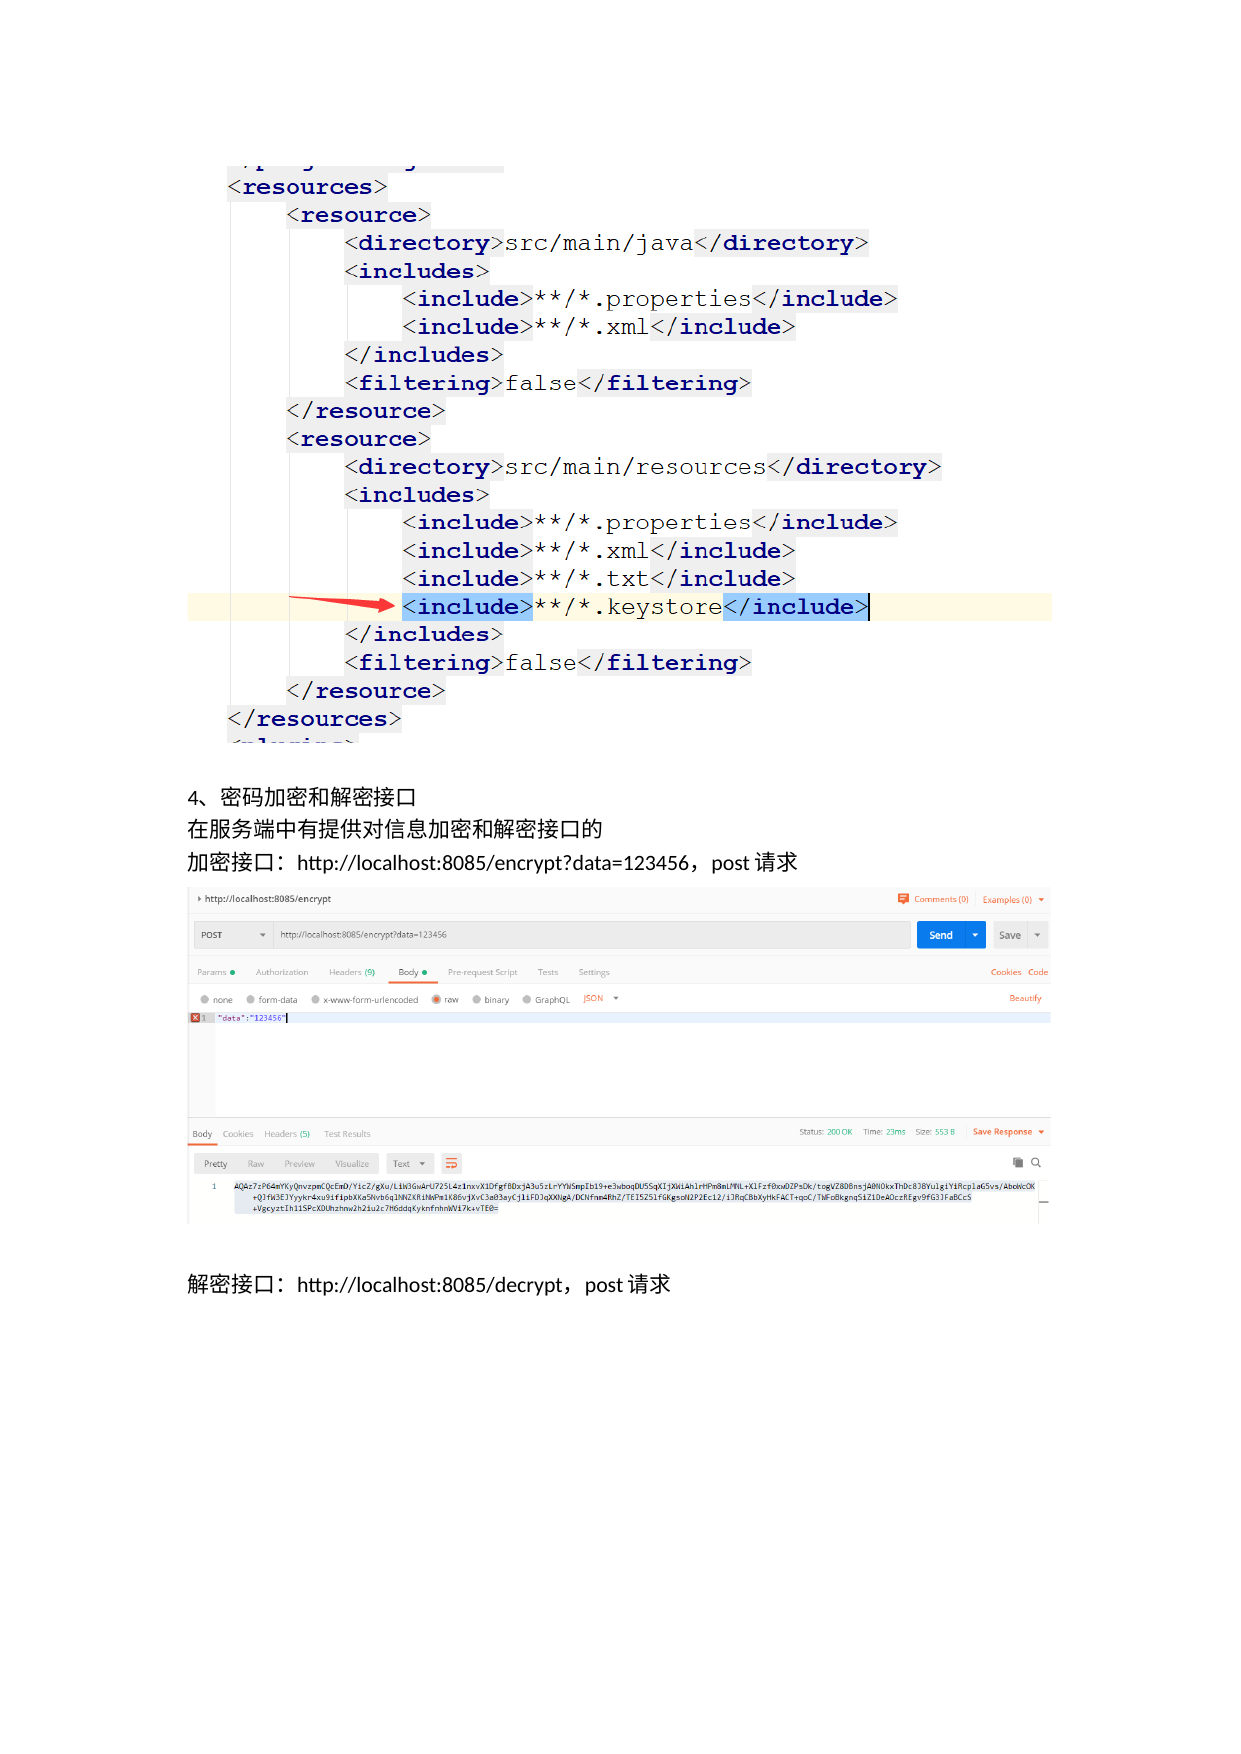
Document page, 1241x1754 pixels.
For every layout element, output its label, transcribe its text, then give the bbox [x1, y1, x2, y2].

picture [187, 887, 1051, 1224]
list 加密接口：http://localhost:8085/encrypt?data=123456，post请求 [187, 844, 1053, 877]
list 在服务端中有提供对信息加密和解密接口的 [187, 812, 1053, 844]
list 密码加密和解密接口 [187, 779, 1053, 812]
picture [187, 166, 1052, 743]
list 解密接口：http://localhost:8085/decrypt，post请求 [187, 1267, 1053, 1299]
